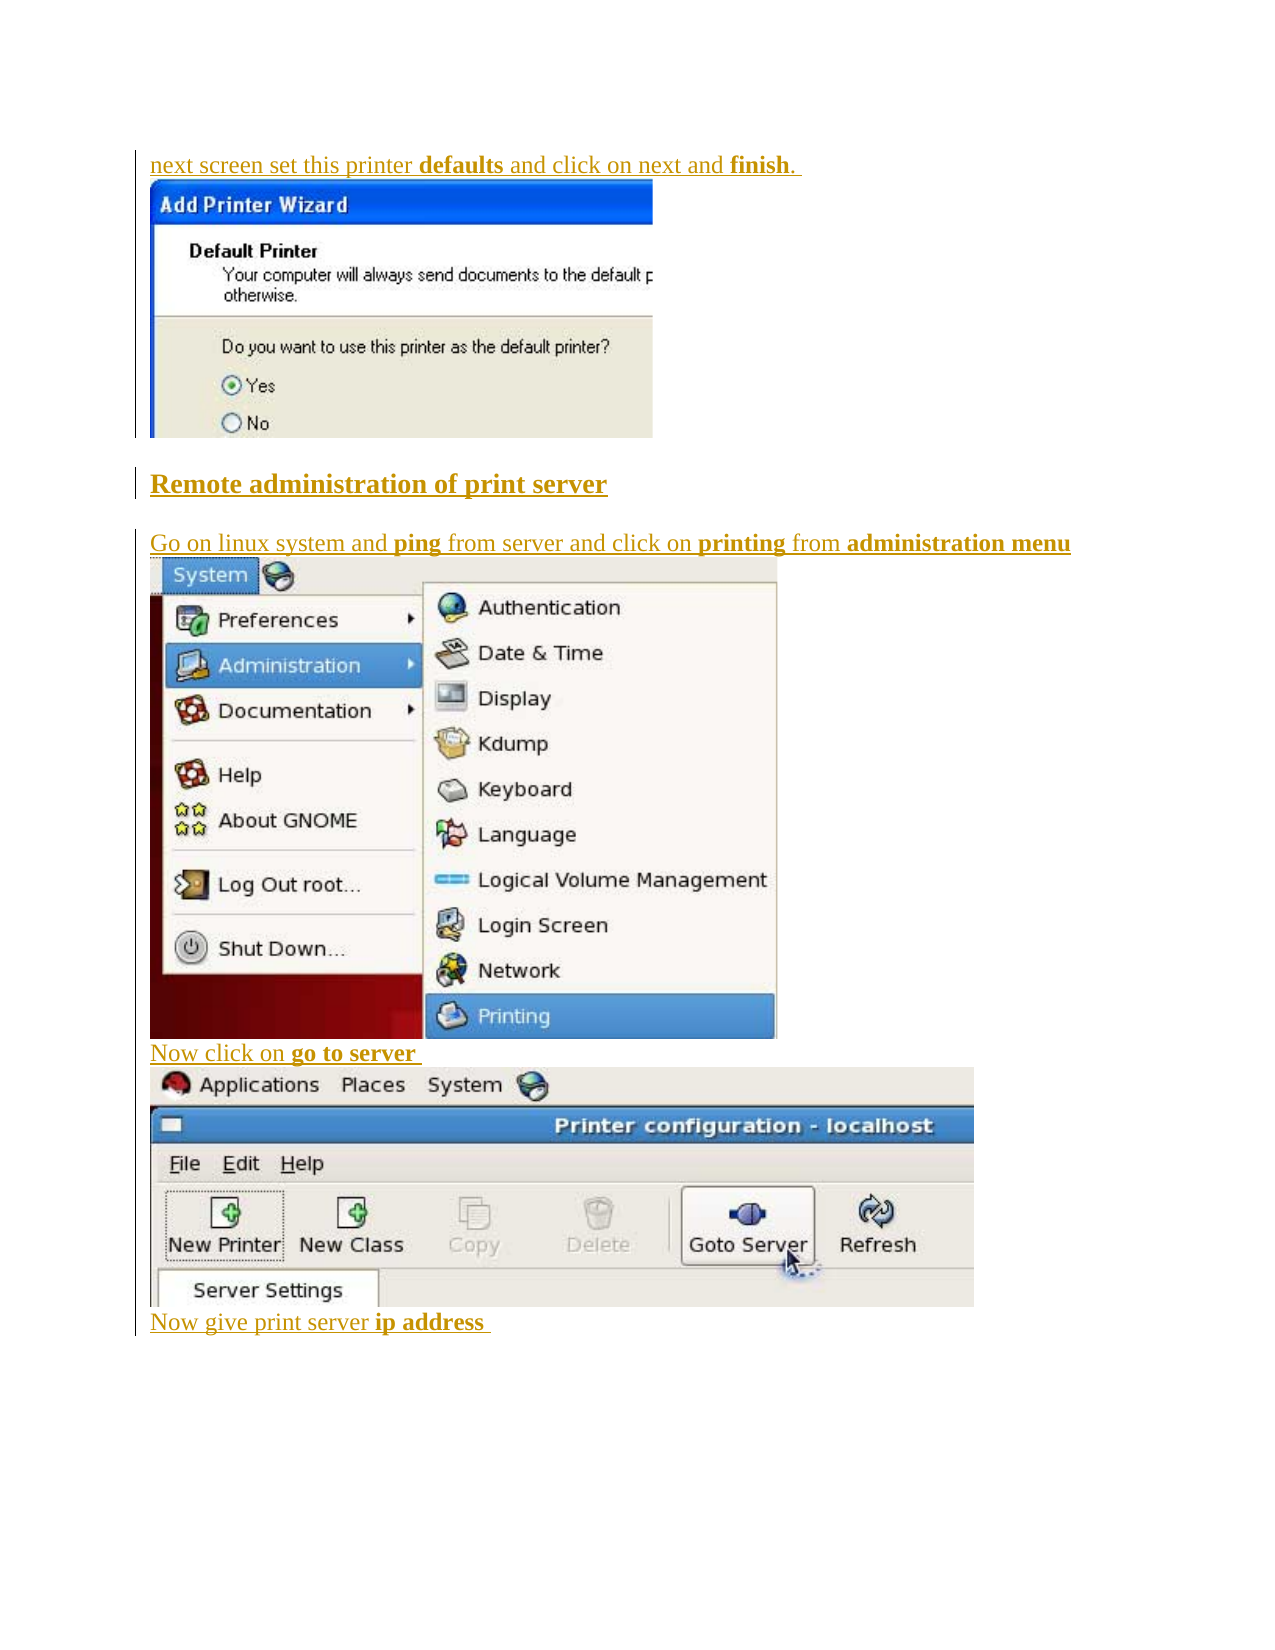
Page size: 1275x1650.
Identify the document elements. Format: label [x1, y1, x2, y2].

picture [150, 1067, 974, 1307]
picture [150, 178, 653, 438]
picture [150, 557, 778, 1039]
